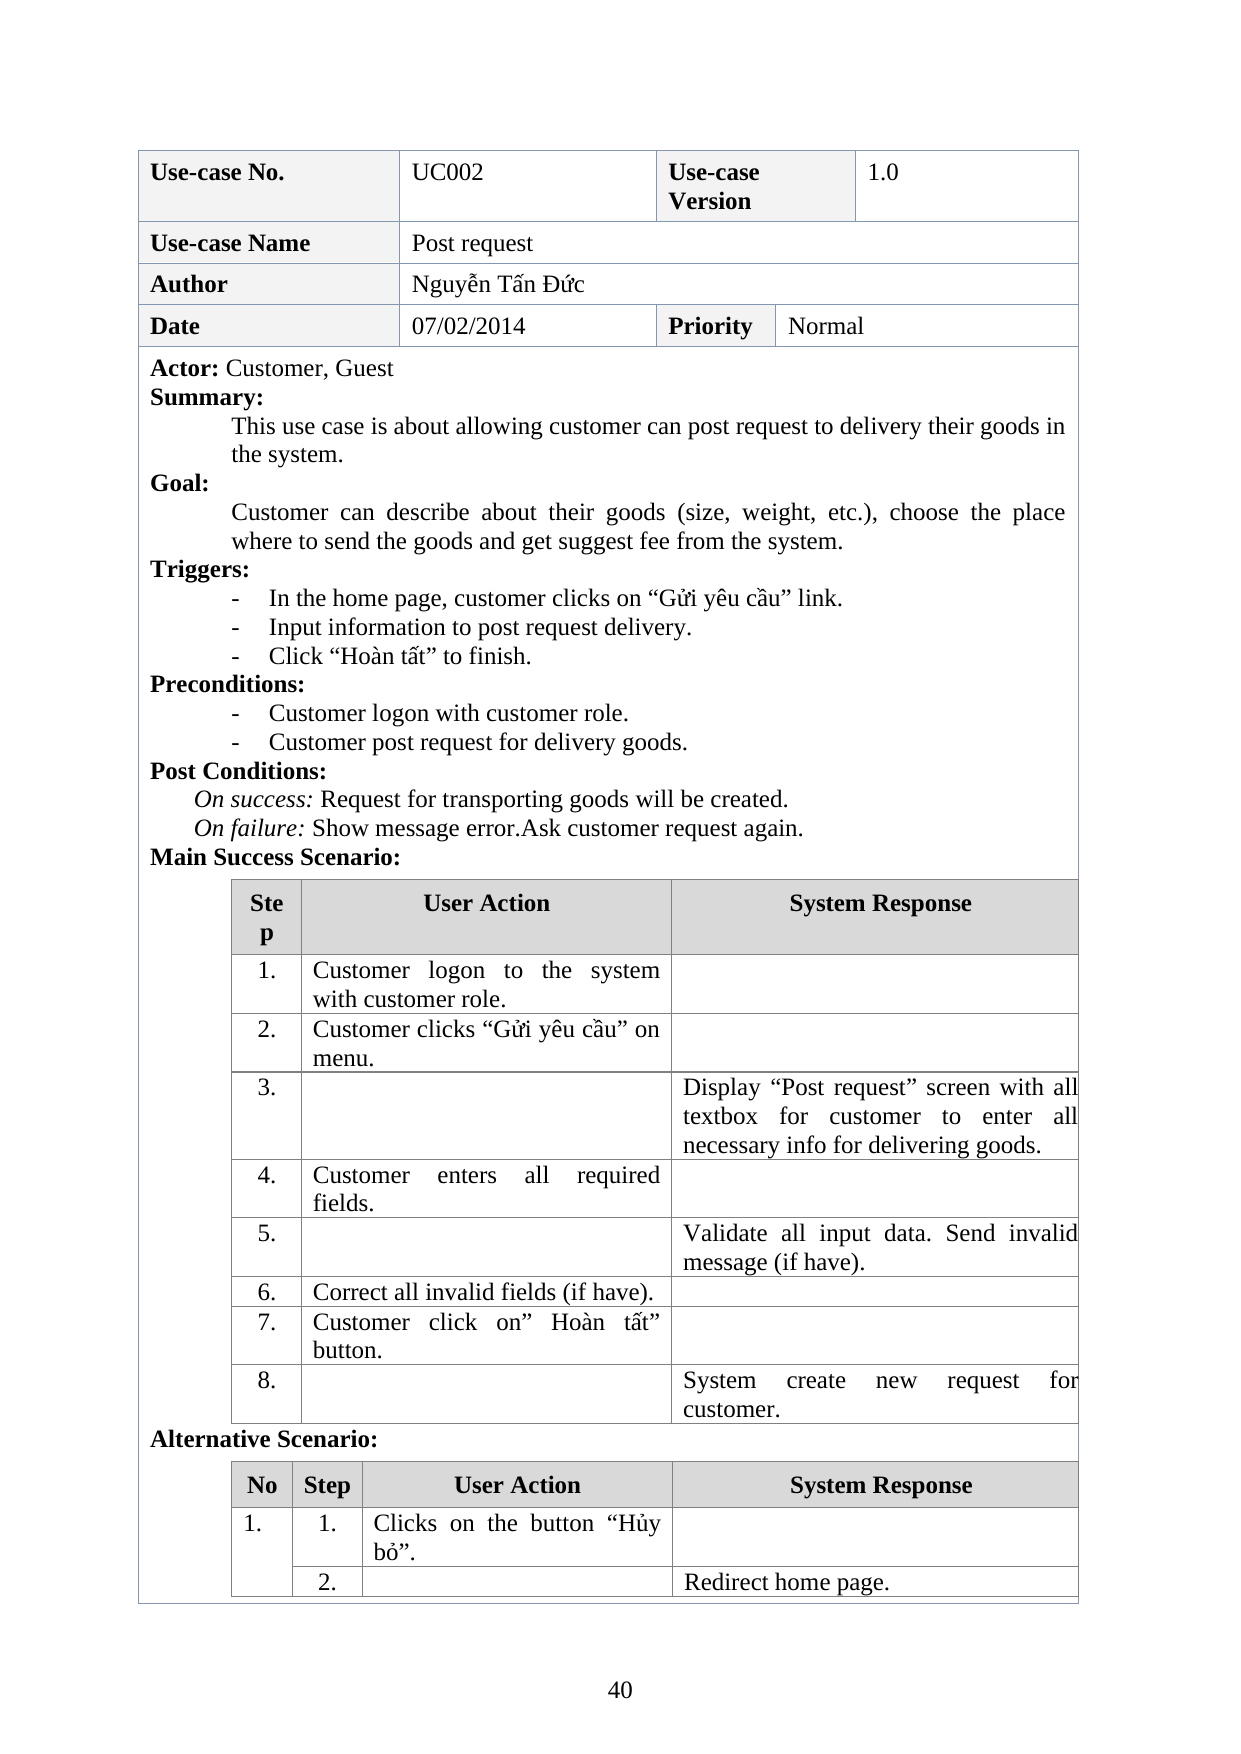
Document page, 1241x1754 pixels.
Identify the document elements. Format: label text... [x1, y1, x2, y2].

table_cell Use-case Name [139, 222, 399, 262]
table_cell 07/02/2014 [400, 305, 656, 346]
table_cell Post request [400, 222, 1078, 262]
table_cell Normal [776, 305, 1078, 346]
table_cell 1.0 [856, 151, 1078, 221]
table_cell Nguyễn Tấn Đức [400, 264, 1078, 304]
table_cell Priority [657, 305, 775, 346]
table_cell Author [139, 264, 399, 304]
table_cell Use-case Version [657, 151, 855, 221]
table_cell UC002 [400, 151, 656, 221]
table_cell Use-case No. [139, 151, 399, 221]
table_cell Date [139, 305, 399, 346]
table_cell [139, 347, 1078, 1603]
